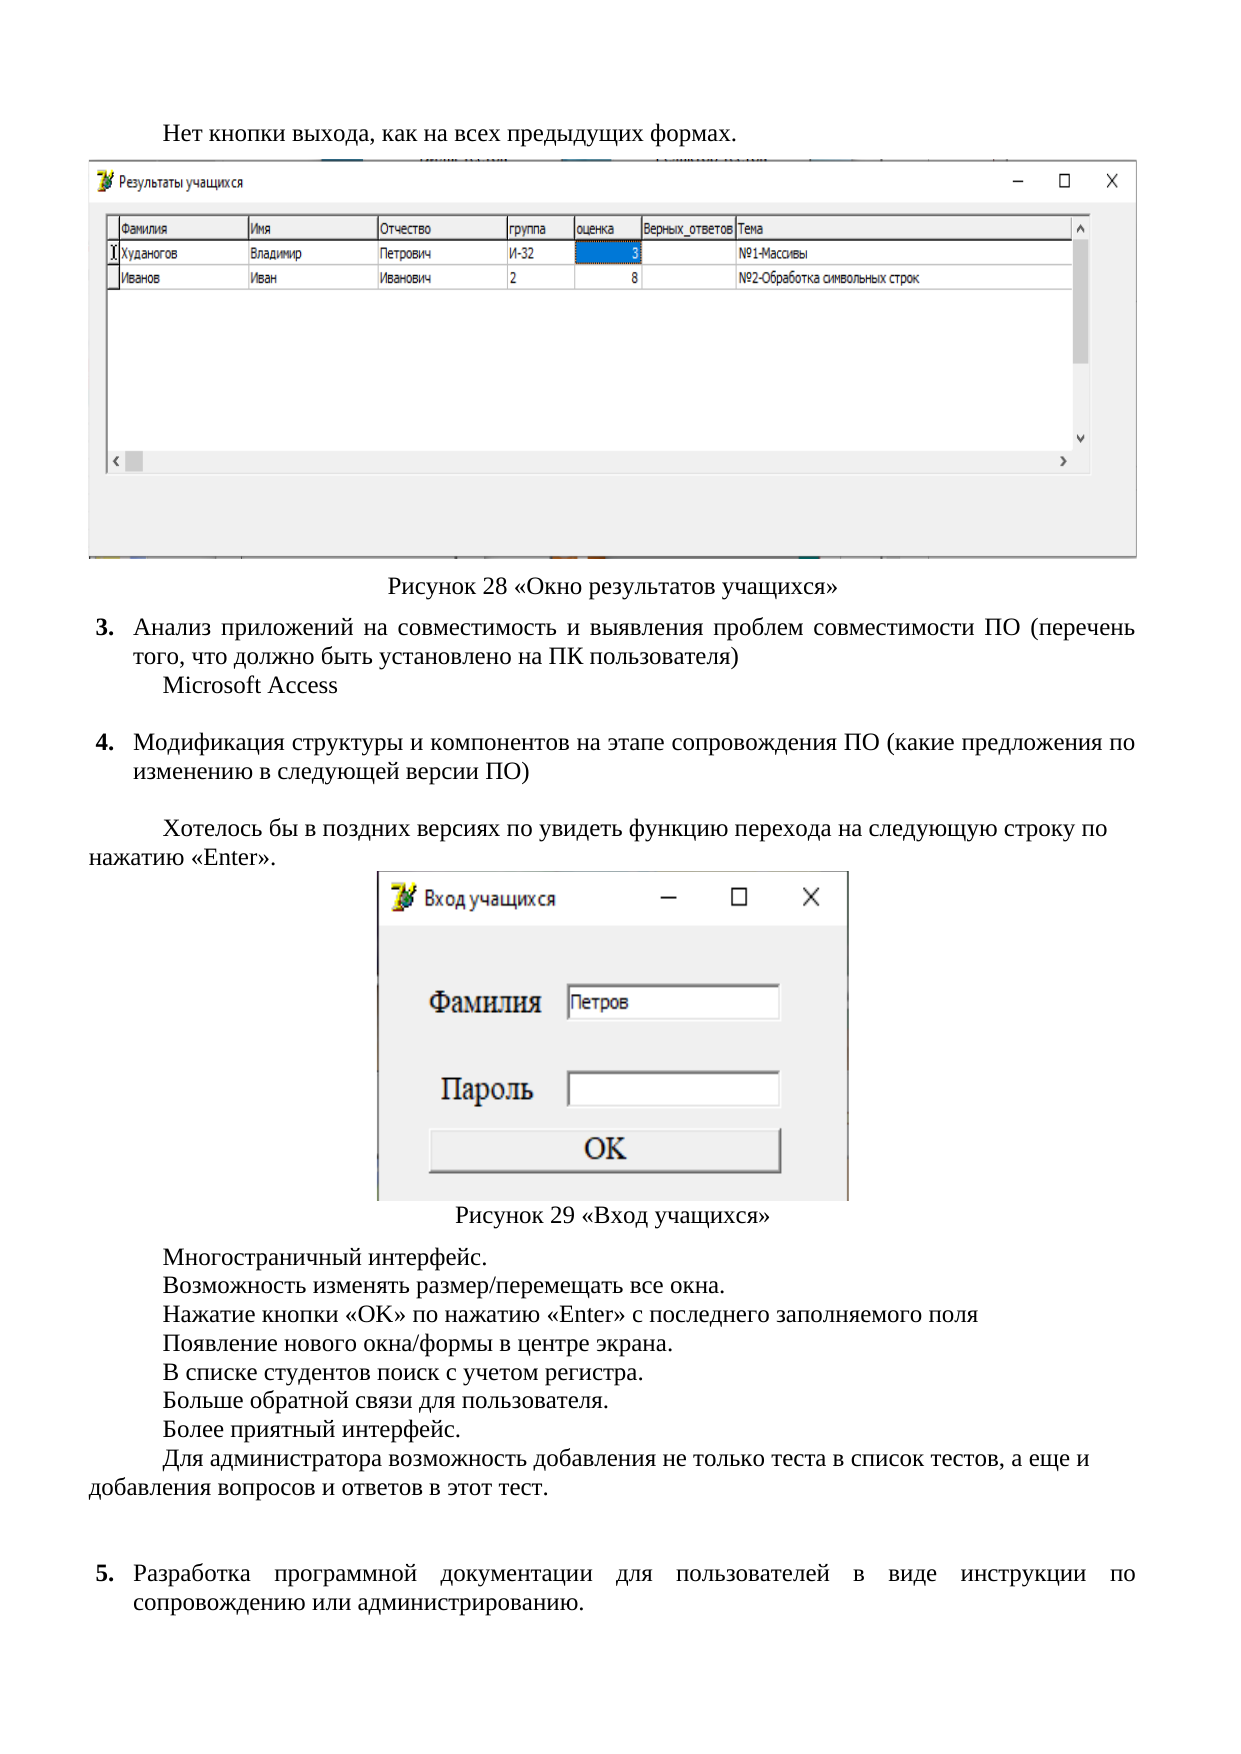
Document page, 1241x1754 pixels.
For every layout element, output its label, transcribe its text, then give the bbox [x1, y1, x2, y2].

list Microsoft Access [88, 670, 1137, 698]
text Многостраничный интерфейс. [88, 1242, 1137, 1271]
text Рисунок 28 «Окно результатов учащихся» [88, 571, 1137, 600]
text Для администратора возможность добавления не только теста в список тестов, а еще и добавления вопросов и ответов в этот тест. [88, 1443, 1137, 1501]
picture [88, 159, 1137, 559]
list Разработка программной документации для пользователей в виде инструкции по сопровождению или администрированию. [95, 1558, 1137, 1616]
list Хотелось бы в поздних версиях по увидеть функцию перехода на следующую строку по нажатию «Enter». [88, 813, 1137, 871]
list Модификация структуры и компонентов на этапе сопровождения ПО (какие предложения по изменению в следующей версии ПО) [95, 727, 1137, 785]
text Больше обратной связи для пользователя. [88, 1386, 1137, 1414]
text Нет кнопки выхода, как на всех предыдущих формах. [88, 118, 1137, 147]
text В списке студентов поиск с учетом регистра. [88, 1357, 1137, 1386]
picture [376, 871, 849, 1201]
text Возможность изменять размер/перемещать все окна. [88, 1271, 1137, 1299]
text Более приятный интерфейс. [88, 1414, 1137, 1443]
text Нажатие кнопки «OK» по нажатию «Enter» с последнего заполняемого поля [88, 1299, 1137, 1328]
text Рисунок 29 «Вход учащихся» [88, 1201, 1137, 1229]
list Анализ приложений на совместимость и выявления проблем совместимости ПО (перечень того, что должно быть установлено на ПК пользователя) [95, 612, 1137, 670]
text Появление нового окна/формы в центре экрана. [88, 1328, 1137, 1357]
